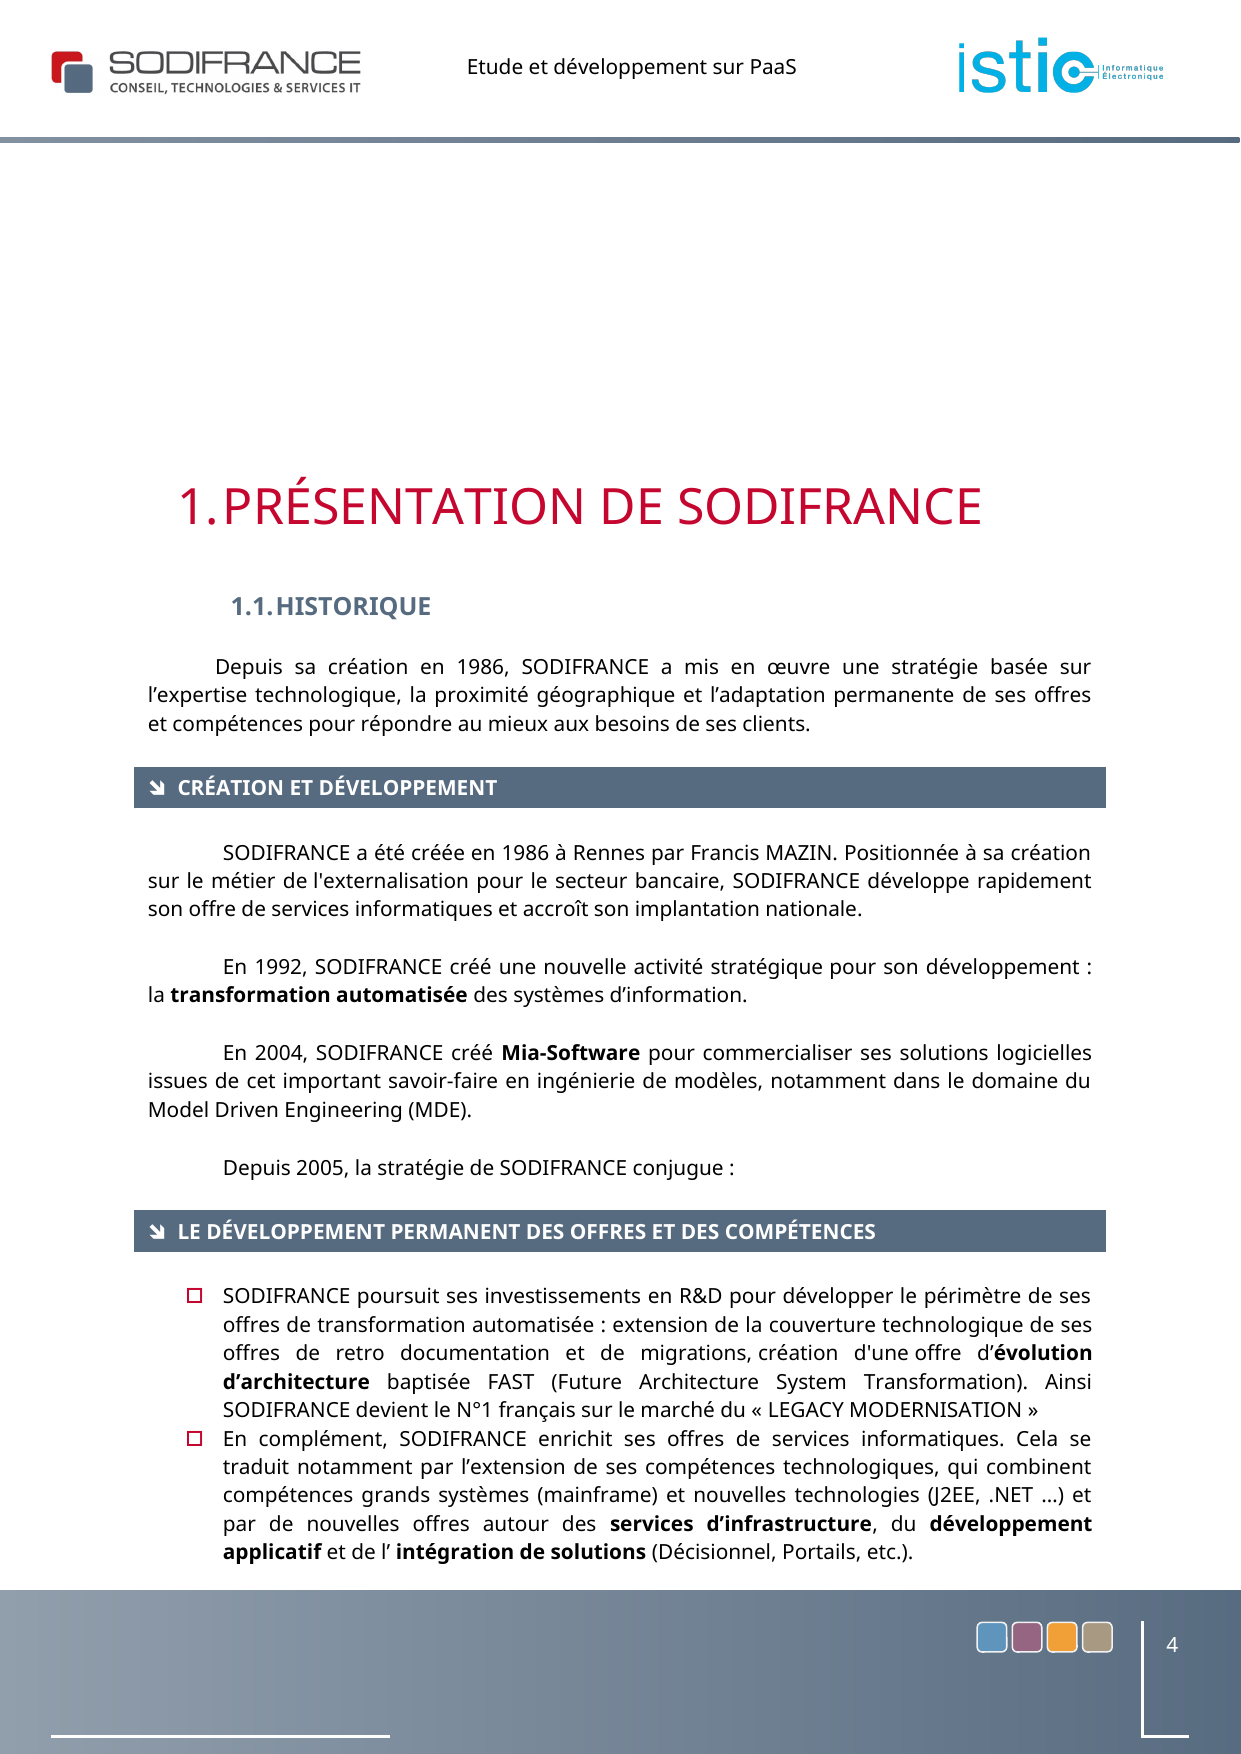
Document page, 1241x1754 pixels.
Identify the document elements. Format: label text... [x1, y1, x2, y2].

subtitle Le développement permanent des offres et des compétences [139, 1215, 1101, 1248]
text En 1992, SODIFRANCE créé une nouvelle activité stratégique pour son développement : la transformation automatisée des systèmes d’information. [148, 952, 1093, 1009]
text Depuis sa création en 1986, SODIFRANCE a mis en œuvre une stratégie basée sur l’expertise technologique, la proximité géographique et l’adaptation permanente de ses offres et compétences pour répondre au mieux aux besoins de ses clients. [148, 652, 1093, 737]
list SODIFRANCE poursuit ses investissements en R&D pour développer le périmètre de ses offres de transformation automatisée : extension de la couverture technologique de ses offres de retro documentation et de migrations, création d'une offre d’évolution d’architecture baptisée FAST (Future Architecture System Transformation). Ainsi SODIFRANCE devient le N°1 français sur le marché du « LEGACY MODERNISATION » [185, 1281, 1093, 1424]
picture [938, 21, 1184, 109]
text SODIFRANCE a été créée en 1986 à Rennes par Francis MAZIN. Positionnée à sa création sur le métier de l'externalisation pour le secteur bancaire, SODIFRANCE développe rapidement son offre de services informatiques et accroît son implantation nationale. [148, 838, 1093, 923]
text Depuis 2005, la stratégie de SODIFRANCE conjugue : [148, 1153, 1093, 1181]
text En 2004, SODIFRANCE créé Mia-Software pour commercialiser ses solutions logicielles issues de cet important savoir-faire en ingénierie de modèles, notamment dans le domaine du Model Driven Engineering (MDE). [148, 1038, 1093, 1123]
subtitle Historique [230, 589, 1093, 623]
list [185, 1453, 1093, 1538]
subtitle Création et développement [139, 771, 1101, 804]
picture [48, 48, 361, 96]
subtitle Présentation de SODIFRANCE [177, 471, 1093, 539]
